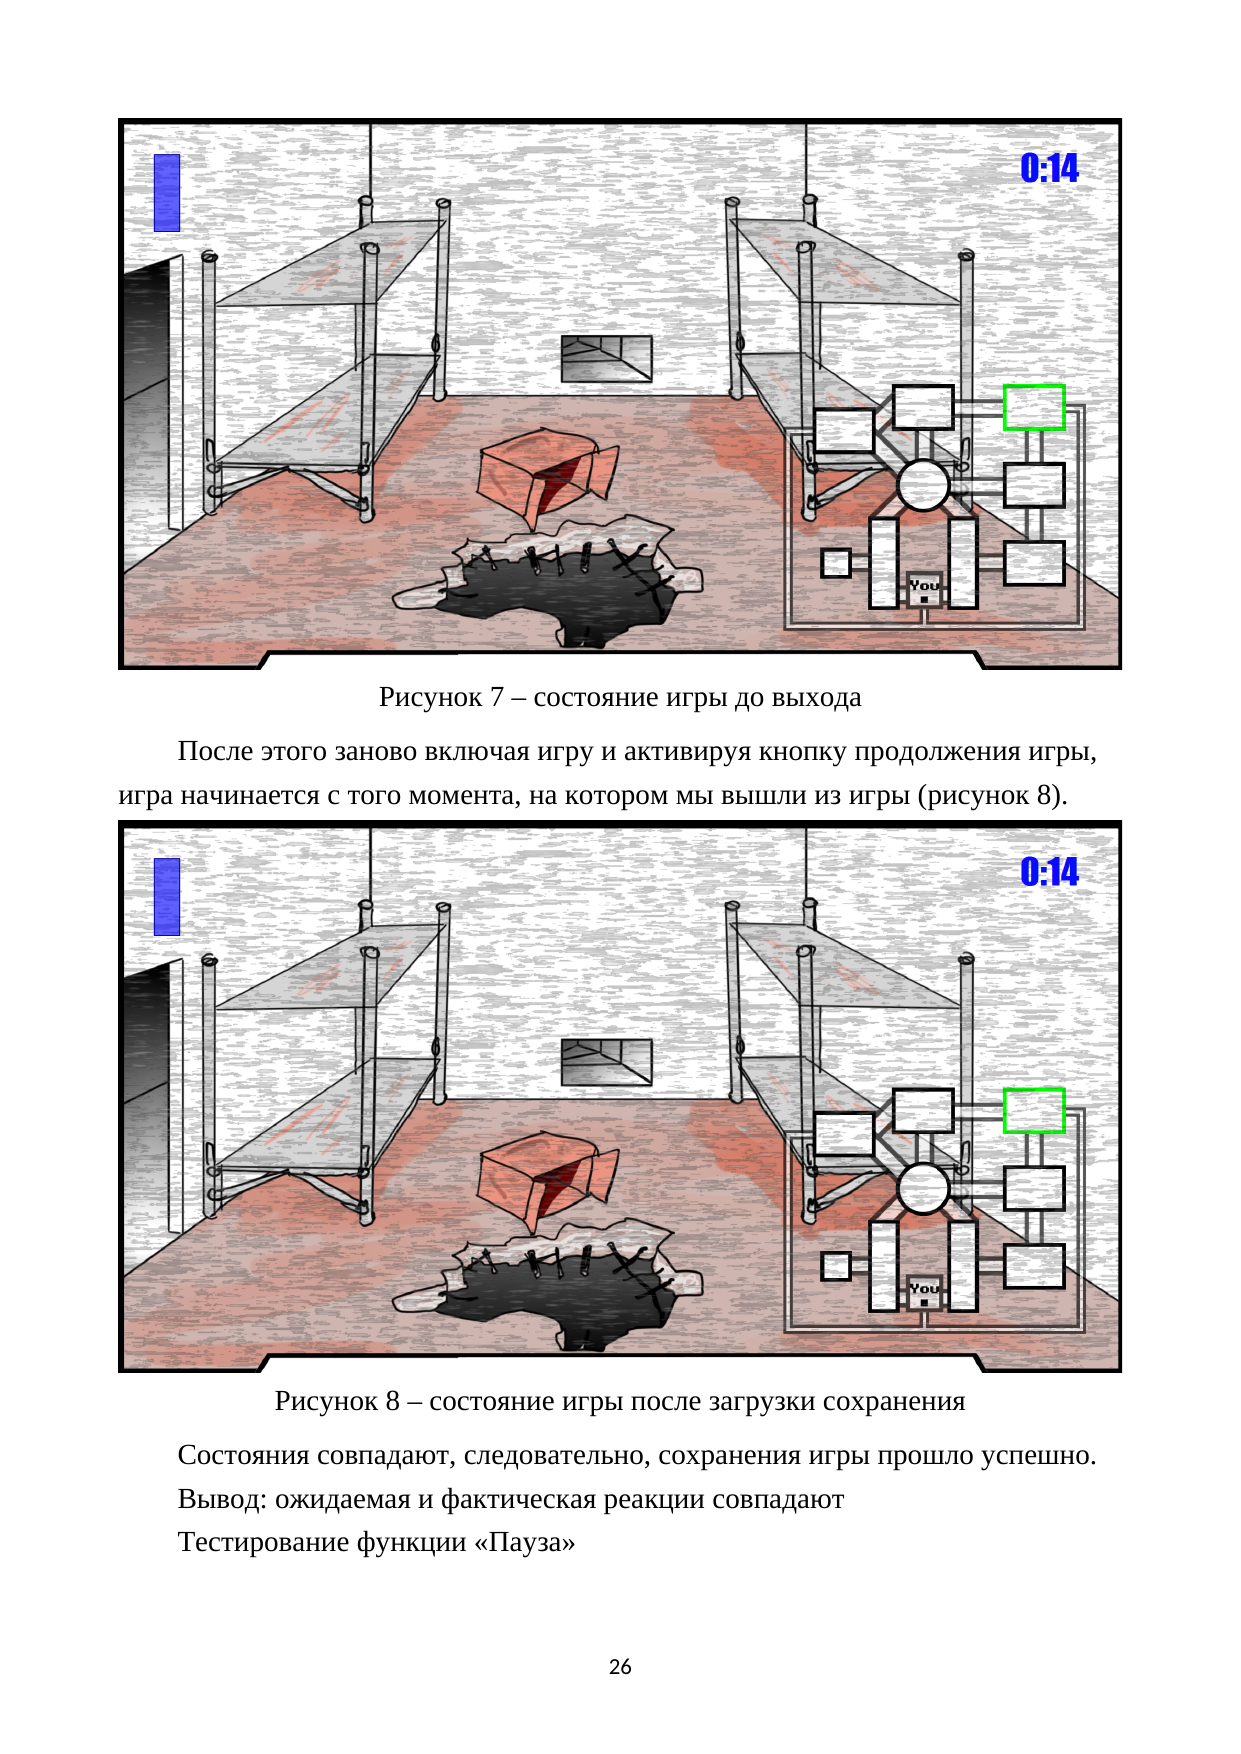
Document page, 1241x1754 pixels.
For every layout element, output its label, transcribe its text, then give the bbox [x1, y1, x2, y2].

picture [118, 820, 1123, 1373]
text Вывод: ожидаемая и фактическая реакции совпадают [118, 1481, 1122, 1514]
text Тестирование функции «Пауза» [118, 1524, 1122, 1558]
text Рисунок 8 – состояние игры после загрузки сохранения [118, 1383, 1122, 1416]
text После этого заново включая игру и активируя кнопку продолжения игры, игра начинается с того момента, на котором мы вышли из игры (рисунок 8). [118, 733, 1122, 811]
text Состояния совпадают, следовательно, сохранения игры прошло успешно. [118, 1437, 1122, 1471]
picture [118, 118, 1123, 670]
text Рисунок 7 – состояние игры до выхода [118, 679, 1122, 713]
